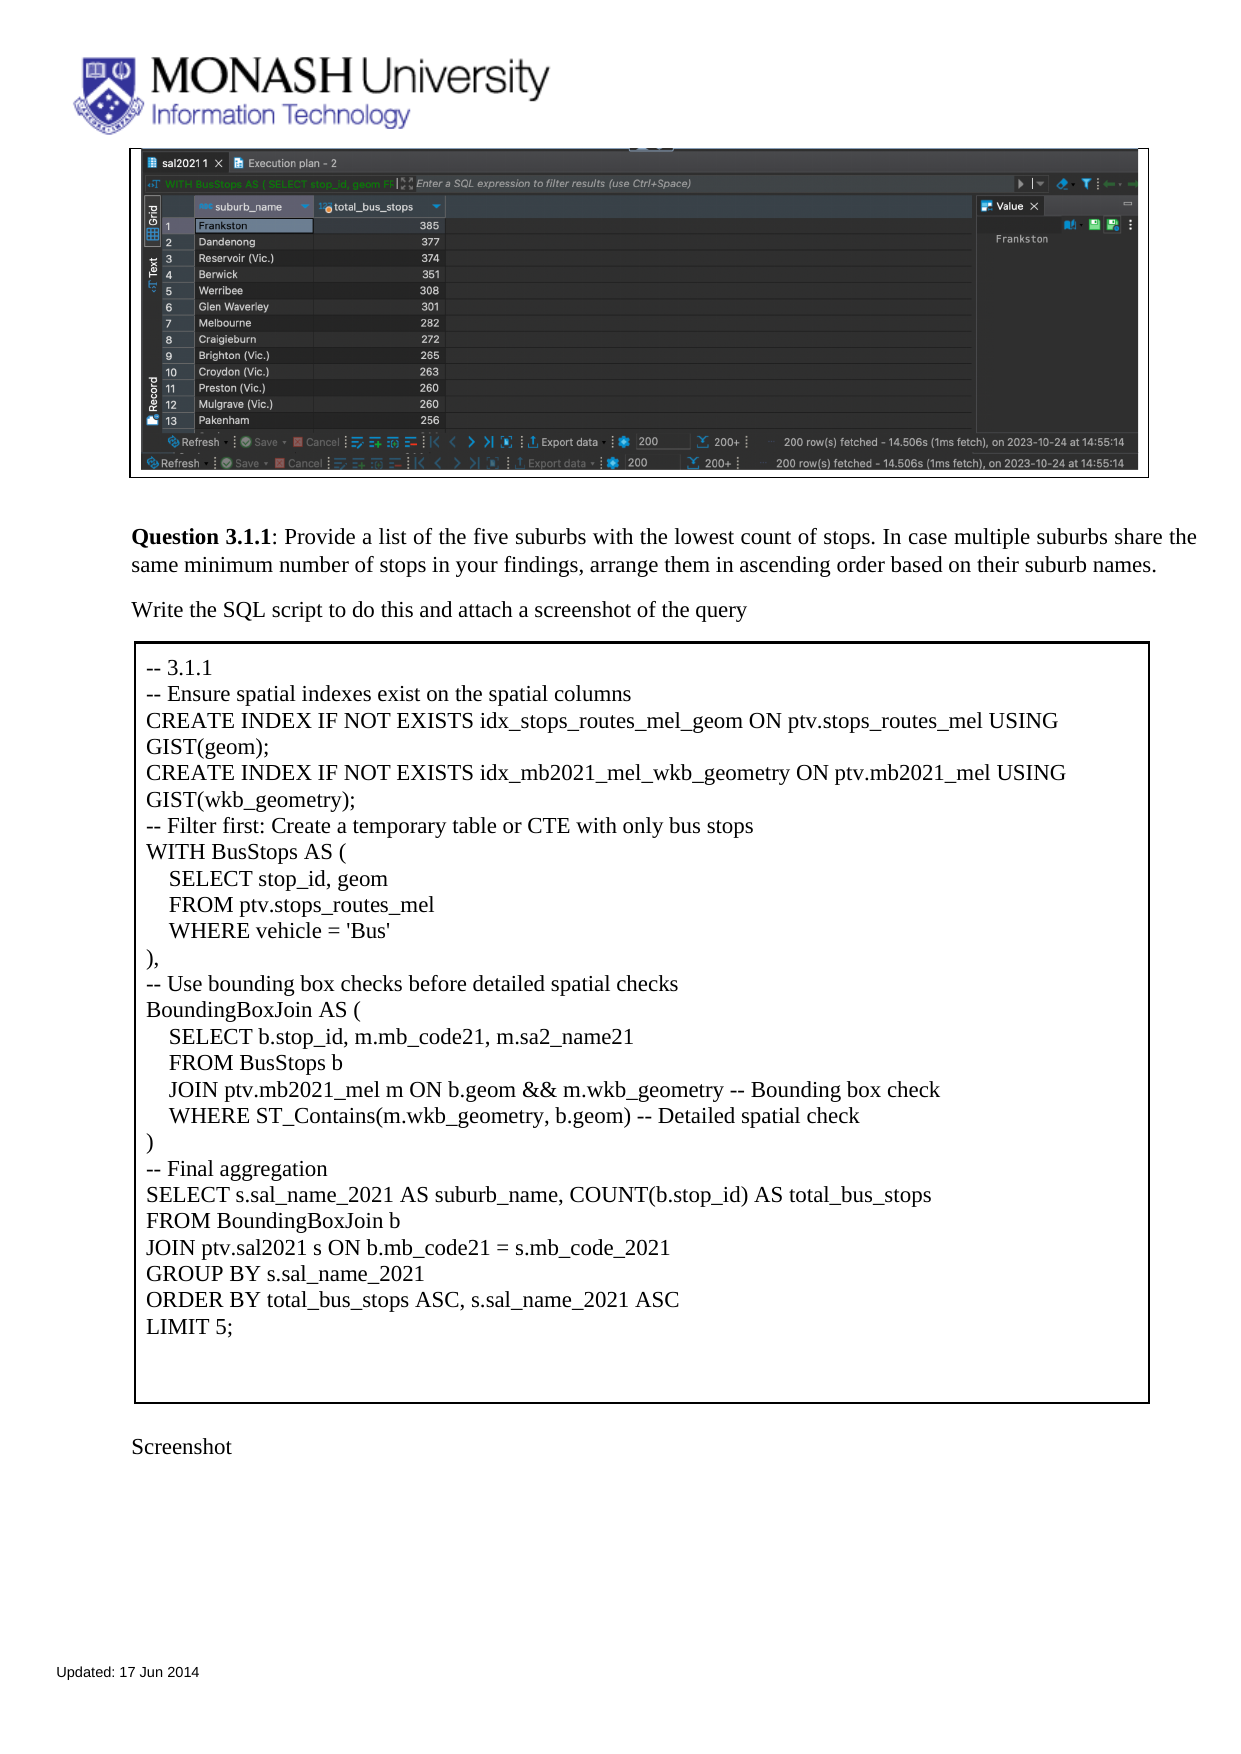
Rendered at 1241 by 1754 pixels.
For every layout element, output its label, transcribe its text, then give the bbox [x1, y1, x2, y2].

table_header -- 3.1.1 -- Ensure spatial indexes exist on the spatial columns CREATE INDEX IF NOT EXISTS idx_stops_routes_mel_geom ON ptv.stops_routes_mel USING GIST(geom); CREATE INDEX IF NOT EXISTS idx_mb2021_mel_wkb_geometry ON ptv.mb2021_mel USING GIST(wkb_geometry); -- Filter first: Create a temporary table or CTE with only bus stops WITH BusStops AS ( SELECT stop_id, geom FROM ptv.stops_routes_mel WHERE vehicle = 'Bus' ), -- Use bounding box checks before detailed spatial checks BoundingBoxJoin AS ( SELECT b.stop_id, m.mb_code21, m.sa2_name21 FROM BusStops b JOIN ptv.mb2021_mel m ON b.geom && m.wkb_geometry -- Bounding box check WHERE ST_Contains(m.wkb_geometry, b.geom) -- Detailed spatial check ) -- Final aggregation SELECT s.sal_name_2021 AS suburb_name, COUNT(b.stop_id) AS total_bus_stops FROM BoundingBoxJoin b JOIN ptv.sal2021 s ON b.mb_code21 = s.mb_code_2021 GROUP BY s.sal_name_2021 ORDER BY total_bus_stops ASC, s.sal_name_2021 ASC LIMIT 5; [136, 644, 1148, 1402]
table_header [131, 149, 1148, 477]
text Write the SQL script to do this and attach a screenshot of the query [131, 596, 1200, 623]
picture [56, 37, 1139, 470]
text Screenshot [94, 1433, 1200, 1459]
text Question 3.1.1: Provide a list of the five suburbs with the lowest count of stops. In case multiple suburbs share the same minimum number of stops in your findings, arrange them in ascending order based on their suburb names. [131, 523, 1200, 578]
